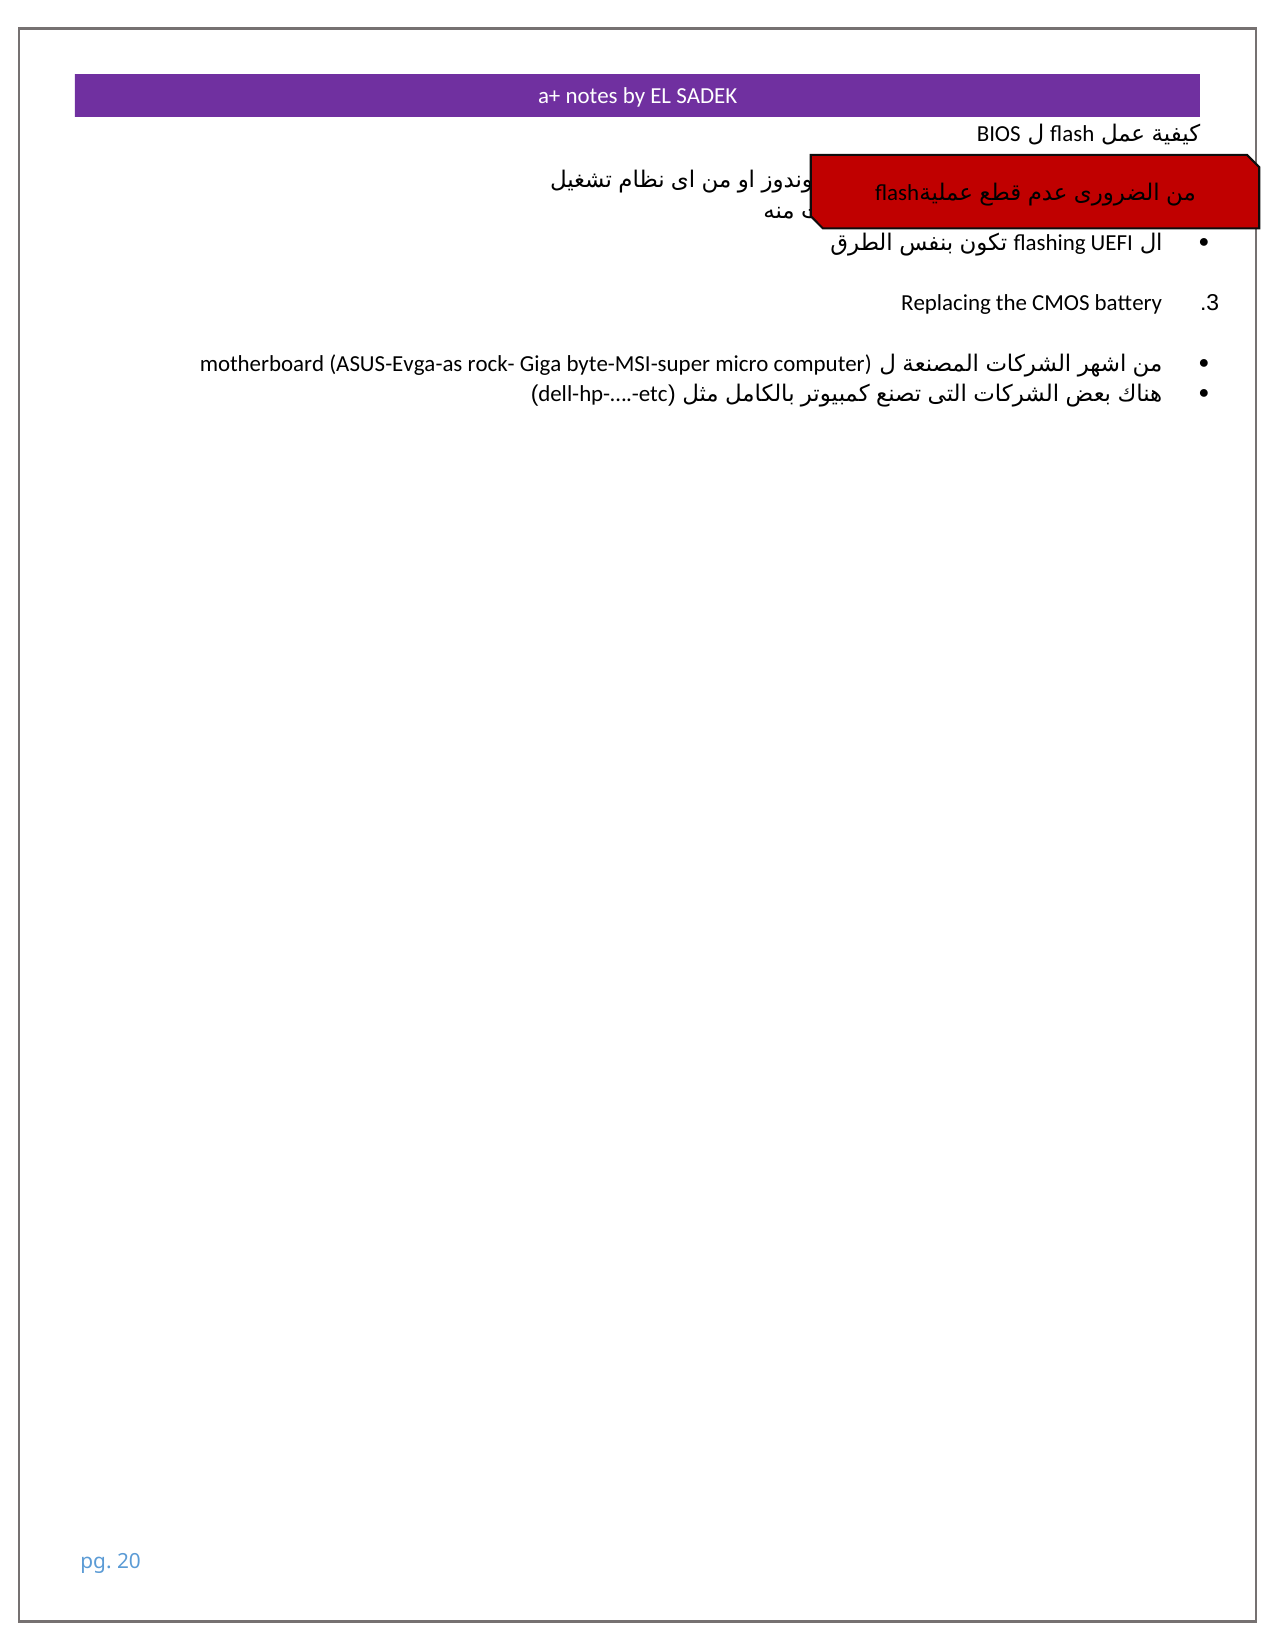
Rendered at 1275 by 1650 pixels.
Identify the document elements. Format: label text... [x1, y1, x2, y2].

list Replacing the CMOS battery [75, 288, 1200, 316]
list تحميل الملف و تصطيبه من الوندوز او من اى نظام تشغيل [75, 166, 809, 194]
text كيفية عمل flash ل BIOS [75, 117, 1200, 147]
list ال flashing UEFI تكون بنفس الطرق [75, 228, 1200, 256]
list من اشهر الشركات المصنعة ل motherboard (ASUS-Evga-as rock- Giga byte-MSI-super micro computer) [75, 349, 1200, 377]
list وضعه على USB او CD والتبويت منه [75, 196, 818, 226]
list هناك بعض الشركات التى تصنع كمبيوتر بالكامل مثل (dell-hp-….-etc) [75, 379, 1200, 407]
